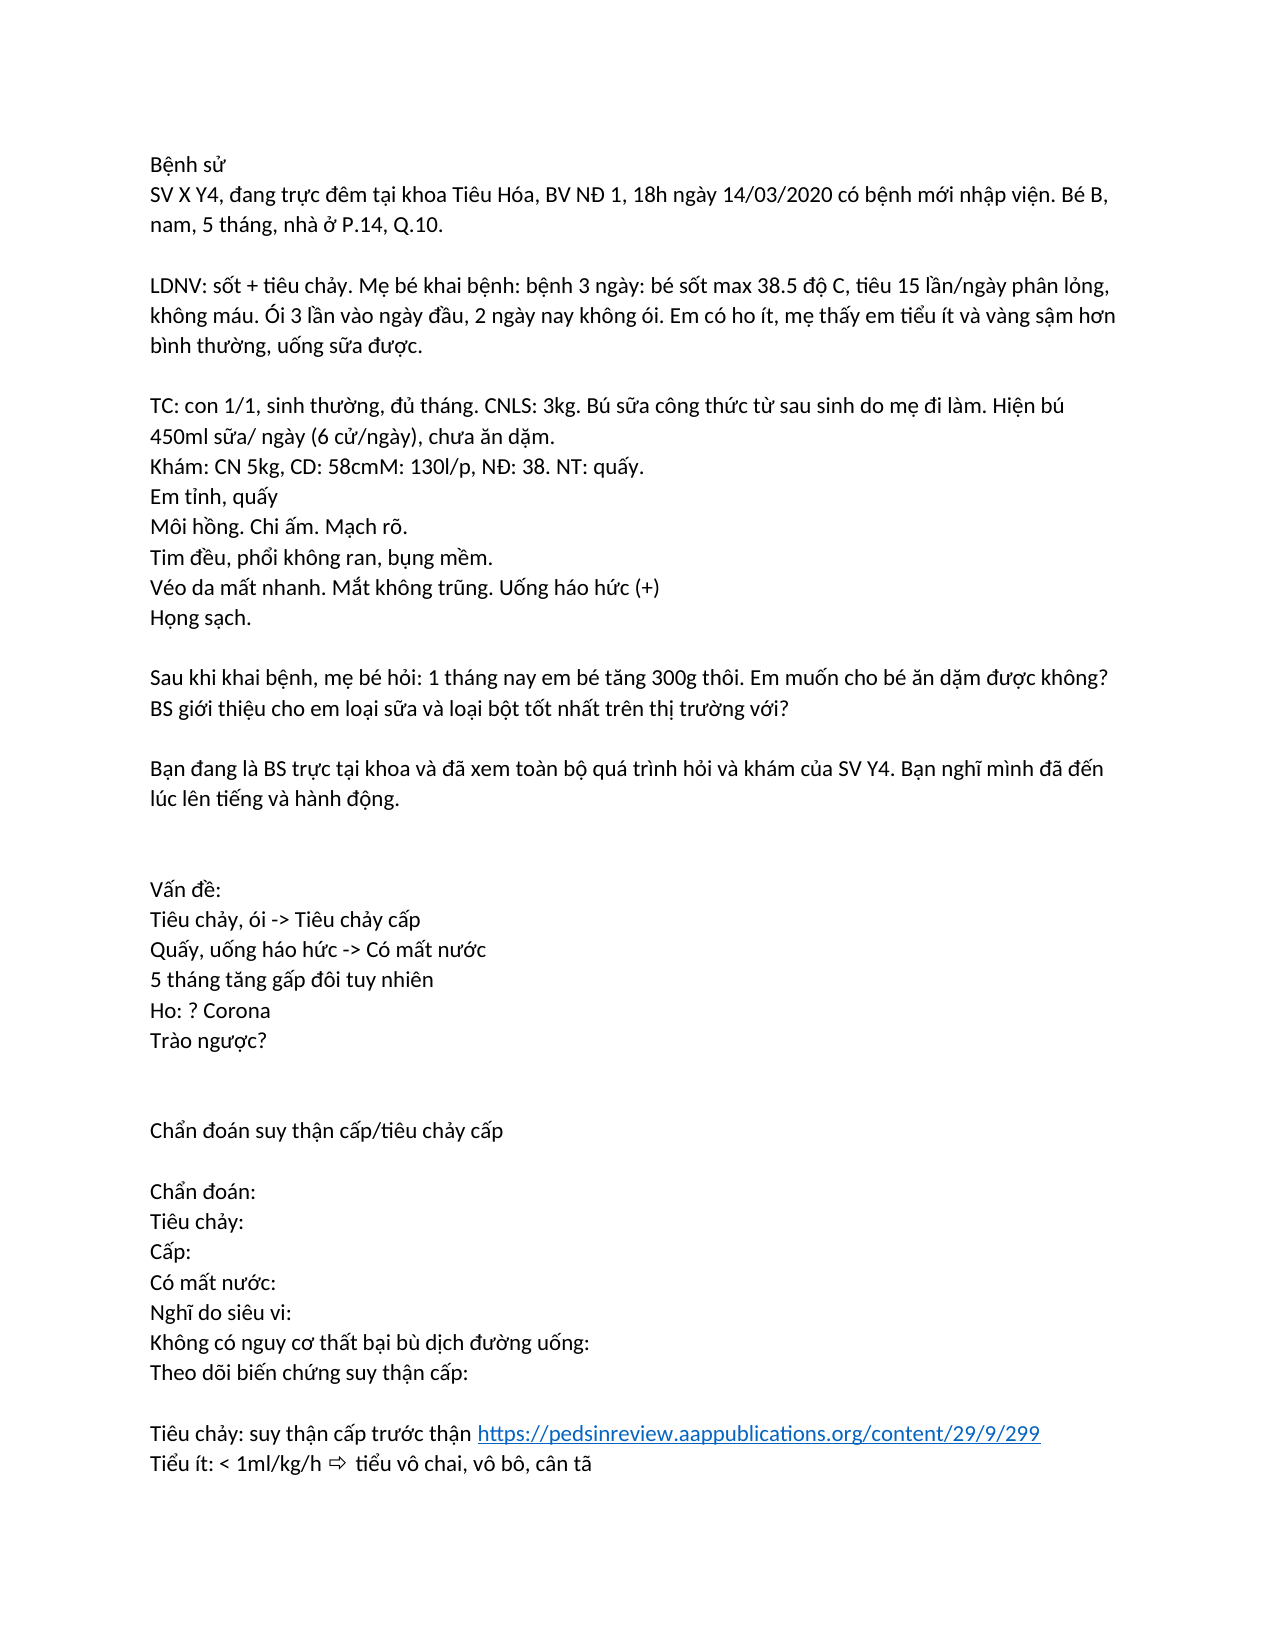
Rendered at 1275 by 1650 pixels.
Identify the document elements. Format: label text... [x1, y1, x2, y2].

text Môi hồng. Chi ấm. Mạch rõ. [150, 512, 1125, 541]
text Chẩn đoán suy thận cấp/tiêu chảy cấp [150, 1117, 1125, 1145]
text Cấp: [150, 1237, 1125, 1266]
text Không có nguy cơ thất bại bù dịch đường uống: [150, 1328, 1125, 1356]
text 5 tháng tăng gấp đôi tuy nhiên [150, 966, 1125, 994]
text Có mất nước: [150, 1268, 1125, 1296]
text Theo dõi biến chứng suy thận cấp: [150, 1358, 1125, 1386]
text Tiểu ít: < 1ml/kg/h tiểu vô chai, vô bô, cân tã [150, 1449, 1125, 1477]
text Quấy, uống háo hức -> Có mất nước [150, 935, 1125, 963]
text Trào ngược? [150, 1026, 1125, 1054]
text Tiêu chảy: suy thận cấp trước thận https://pedsinreview.aappublications.org/content/29/9/299 [150, 1419, 1125, 1447]
text Em tỉnh, quấy [150, 482, 1125, 510]
text Vấn đề: [150, 875, 1125, 903]
text SV X Y4, đang trực đêm tại khoa Tiêu Hóa, BV NĐ 1, 18h ngày 14/03/2020 có bệnh mới nhập viện. Bé B, nam, 5 tháng, nhà ở P.14, Q.10. [150, 180, 1125, 238]
text Tiêu chảy, ói -> Tiêu chảy cấp [150, 905, 1125, 933]
text Sau khi khai bệnh, mẹ bé hỏi: 1 tháng nay em bé tăng 300g thôi. Em muốn cho bé ăn dặm được không? BS giới thiệu cho em loại sữa và loại bột tốt nhất trên thị trường với? [150, 663, 1125, 722]
text TC: con 1/1, sinh thường, đủ tháng. CNLS: 3kg. Bú sữa công thức từ sau sinh do mẹ đi làm. Hiện bú 450ml sữa/ ngày (6 cử/ngày), chưa ăn dặm. [150, 392, 1125, 450]
text Tim đều, phổi không ran, bụng mềm. [150, 543, 1125, 571]
text Nghĩ do siêu vi: [150, 1298, 1125, 1326]
text Tiêu chảy: [150, 1207, 1125, 1235]
text Chẩn đoán: [150, 1177, 1125, 1205]
text Họng sạch. [150, 603, 1125, 631]
text Véo da mất nhanh. Mắt không trũng. Uống háo hức (+) [150, 573, 1125, 601]
text Bạn đang là BS trực tại khoa và đã xem toàn bộ quá trình hỏi và khám của SV Y4. Bạn nghĩ mình đã đến lúc lên tiếng và hành động. [150, 754, 1125, 812]
text Khám: CN 5kg, CD: 58cmM: 130l/p, NĐ: 38. NT: quấy. [150, 452, 1125, 480]
text LDNV: sốt + tiêu chảy. Mẹ bé khai bệnh: bệnh 3 ngày: bé sốt max 38.5 độ C, tiêu 15 lần/ngày phân lỏng, không máu. Ói 3 lần vào ngày đầu, 2 ngày nay không ói. Em có ho ít, mẹ thấy em tiểu ít và vàng sậm hơn bình thường, uống sữa được. [150, 271, 1125, 359]
text Bệnh sử [150, 150, 1125, 178]
text Ho: ? Corona [150, 996, 1125, 1024]
